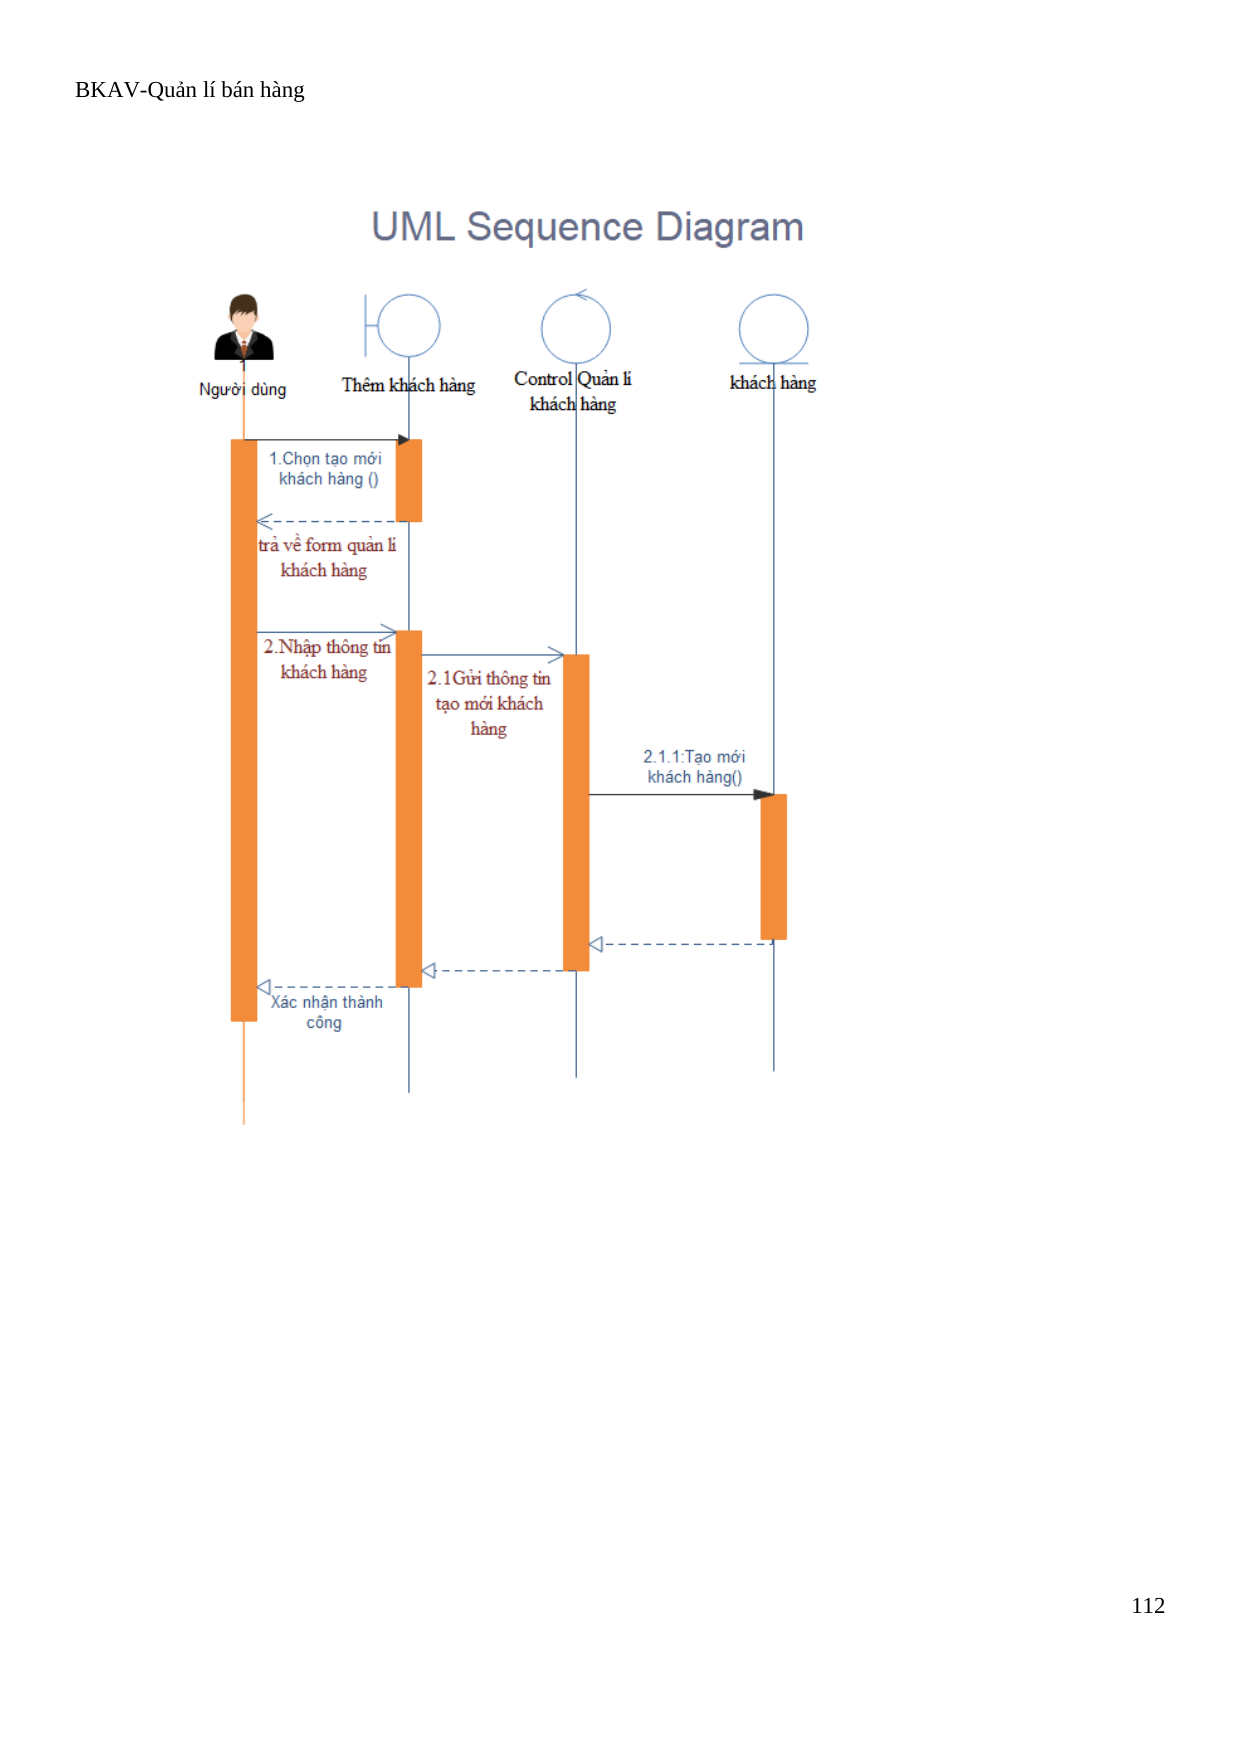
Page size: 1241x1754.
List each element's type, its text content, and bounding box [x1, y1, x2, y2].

picture [75, 126, 1073, 1539]
